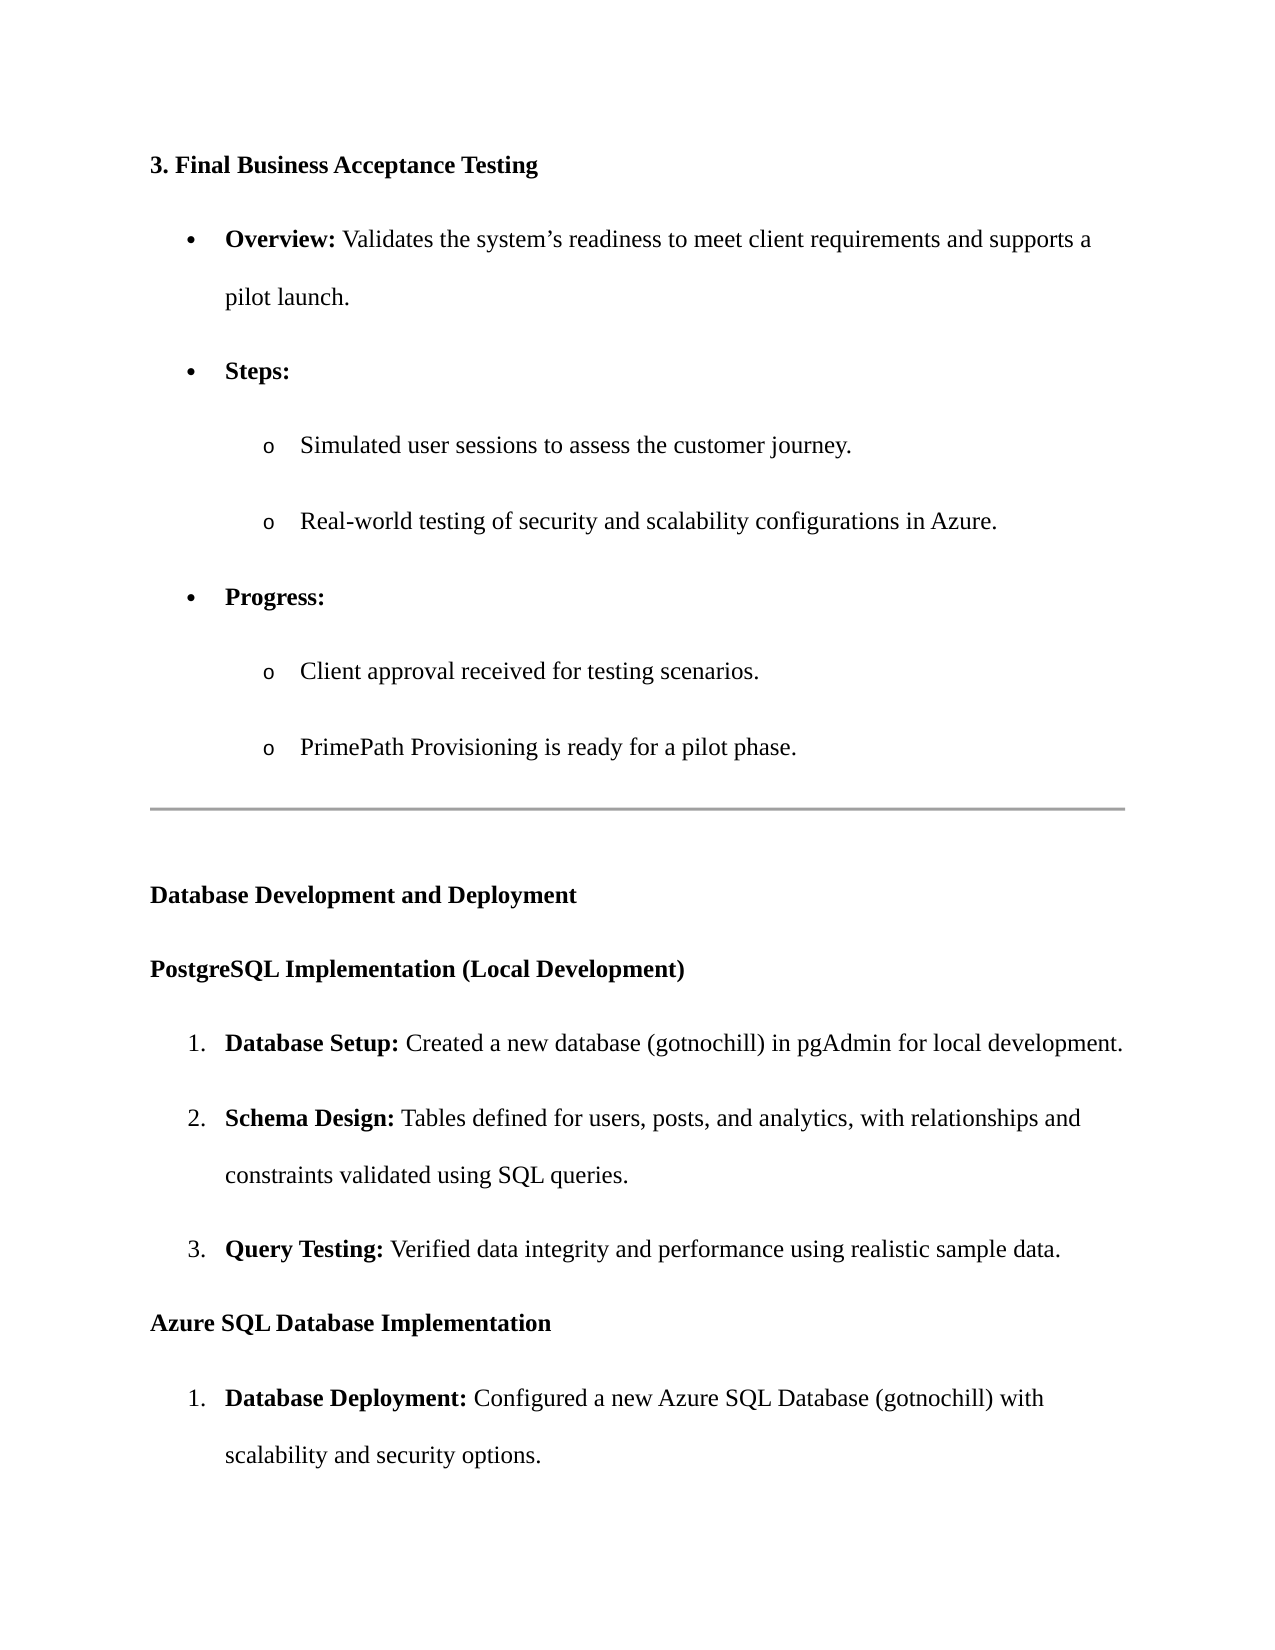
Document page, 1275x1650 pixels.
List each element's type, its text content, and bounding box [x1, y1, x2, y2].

text 3. Final Business Acceptance Testing [150, 150, 1125, 179]
list Simulated user sessions to assess the customer journey. [262, 430, 1125, 459]
list Progress: [187, 582, 1125, 610]
list Real-world testing of security and scalability configurations in Azure. [262, 506, 1125, 535]
list Database Deployment: Configured a new Azure SQL Database (gotnochill) with scalability and security options. [187, 1383, 1125, 1469]
text Database Development and Deployment [150, 880, 1125, 909]
text PostgreSQL Implementation (Local Development) [150, 954, 1125, 983]
list PrimePath Provisioning is ready for a pilot phase. [262, 732, 1125, 761]
list Query Testing: Verified data integrity and performance using realistic sample data. [187, 1234, 1125, 1263]
list Overview: Validates the system’s readiness to meet client requirements and supports a pilot launch. [187, 224, 1125, 310]
list Schema Design: Tables defined for users, posts, and analytics, with relationships and constraints validated using SQL queries. [187, 1103, 1125, 1189]
list Client approval received for testing scenarios. [262, 656, 1125, 685]
text Azure SQL Database Implementation [150, 1308, 1125, 1337]
list Database Setup: Created a new database (gotnochill) in pgAdmin for local development. [187, 1028, 1125, 1057]
list Steps: [187, 356, 1125, 384]
